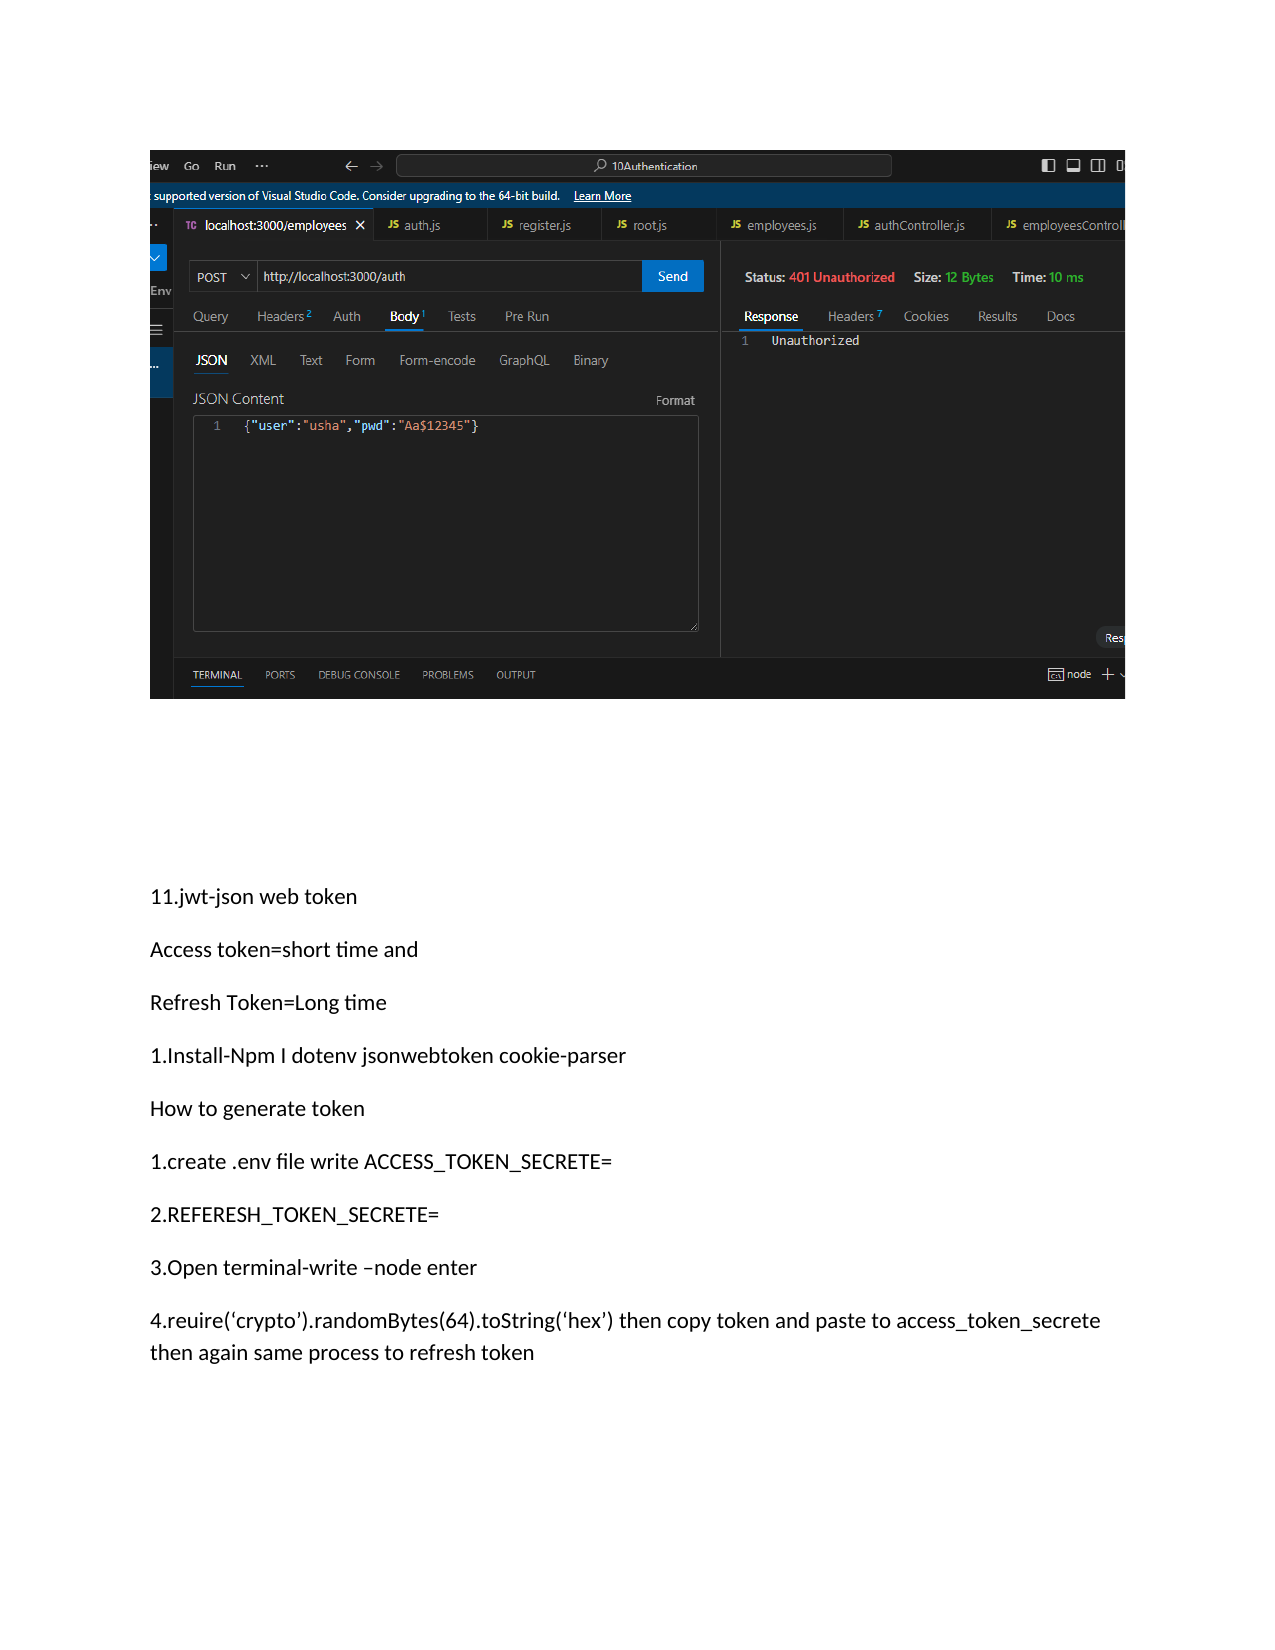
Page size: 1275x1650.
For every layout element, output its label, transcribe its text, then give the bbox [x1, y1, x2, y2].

text 3.Open terminal-write –node enter [150, 1253, 1125, 1281]
text 2.REFERESH_TOKEN_SECRETE= [150, 1200, 1125, 1228]
text How to generate token [150, 1094, 1125, 1122]
text 1.create .env file write ACCESS_TOKEN_SECRETE= [150, 1147, 1125, 1175]
text 11.jwt-json web token [150, 882, 1125, 910]
text Access token=short time and [150, 935, 1125, 963]
picture [150, 150, 1125, 699]
text Refresh Token=Long time [150, 988, 1125, 1016]
text 1.Install-Npm I dotenv jsonwebtoken cookie-parser [150, 1041, 1125, 1069]
text 4.reuire(‘crypto’).randomBytes(64).toString(‘hex’) then copy token and paste to access_token_secrete then again same process to refresh token [150, 1306, 1125, 1367]
